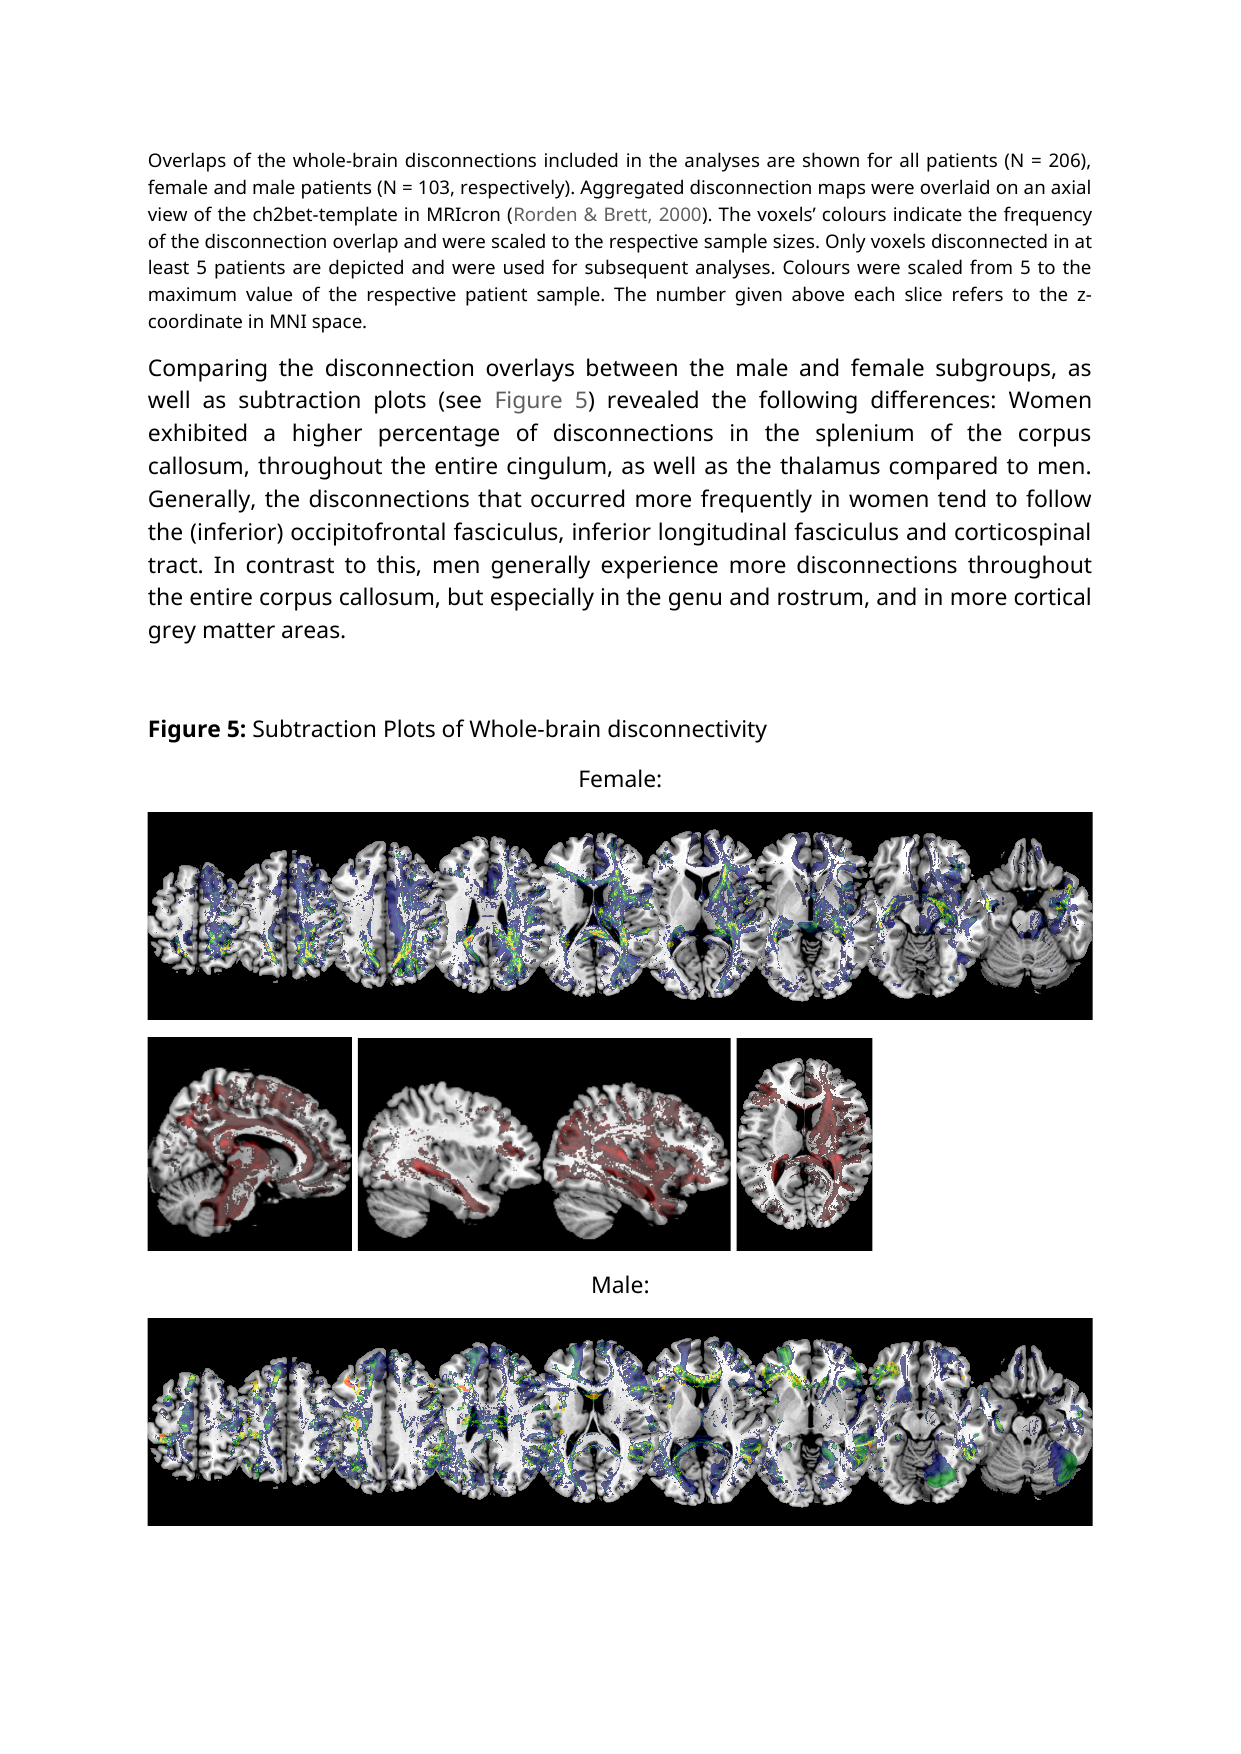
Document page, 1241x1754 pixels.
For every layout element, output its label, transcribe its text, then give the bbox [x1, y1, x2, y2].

picture [147, 1318, 1093, 1526]
text Female: [148, 763, 1093, 794]
text Male: [148, 1269, 1093, 1300]
text Comparing the disconnection overlays between the male and female subgroups, as well as subtraction plots (see Figure 5) revealed the following differences: Women exhibited a higher percentage of disconnections in the splenium of the corpus callosum, throughout the entire cingulum, as well as the thalamus compared to men. Generally, the disconnections that occurred more frequently in women tend to follow the (inferior) occipitofrontal fasciculus, inferior longitudinal fasciculus and corticospinal tract. In contrast to this, men generally experience more disconnections throughout the entire corpus callosum, but especially in the genu and rostrum, and in more cortical grey matter areas. [148, 352, 1093, 645]
picture [357, 1038, 731, 1251]
picture [147, 812, 1093, 1020]
text Figure 5: Subtraction Plots of Whole-brain disconnectivity [148, 713, 1093, 744]
picture [147, 1037, 352, 1251]
picture [736, 1038, 873, 1251]
text Overlaps of the whole-brain disconnections included in the analyses are shown for all patients (N = 206), female and male patients (N = 103, respectively). Aggregated disconnection maps were overlaid on an axial view of the ch2bet-template in MRIcron (Rorden & Brett, 2000). The voxels’ colours indicate the frequency of the disconnection overlap and were scaled to the respective sample sizes. Only voxels disconnected in at least 5 patients are depicted and were used for subsequent analyses. Colours were scaled from 5 to the maximum value of the respective patient sample. The number given above each slice refers to the z-coordinate in MNI space. [148, 148, 1093, 334]
